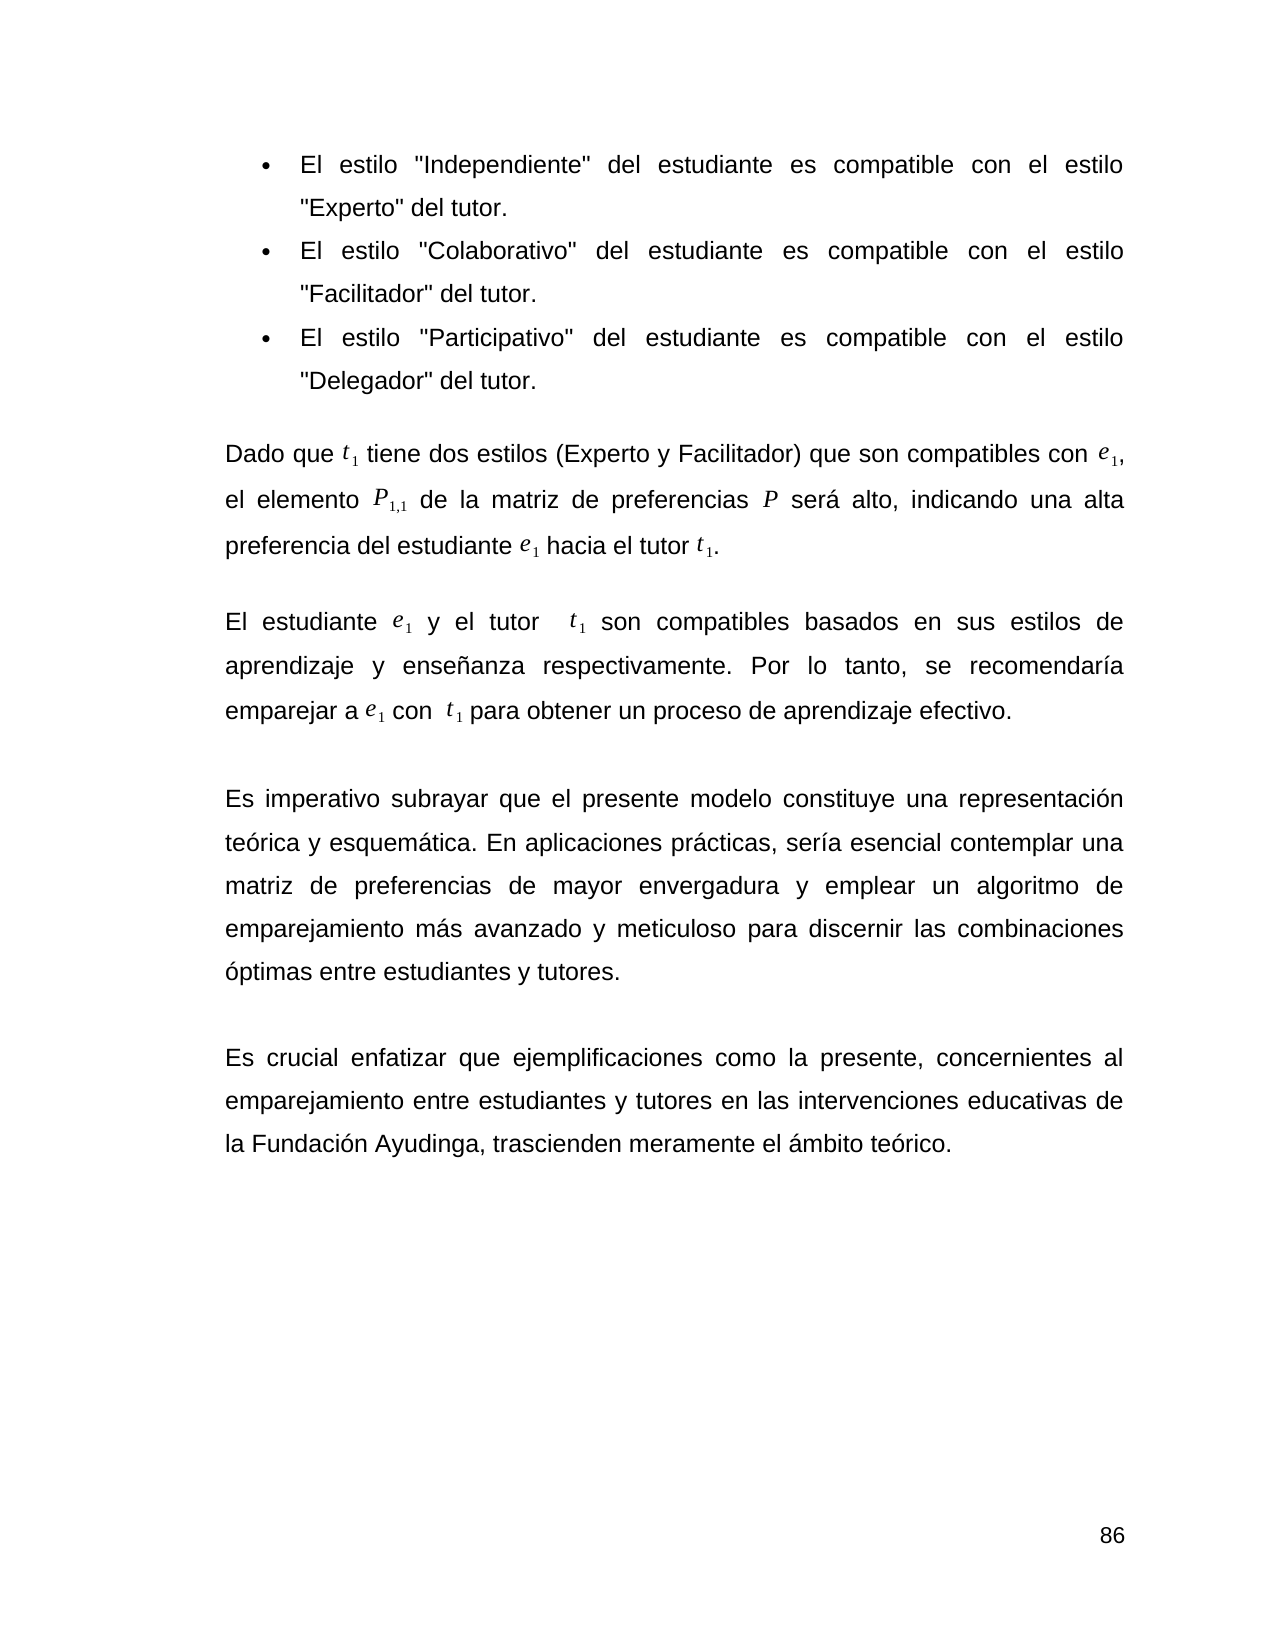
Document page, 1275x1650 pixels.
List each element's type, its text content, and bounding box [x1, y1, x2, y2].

text Es crucial enfatizar que ejemplificaciones como la presente, concernientes al emparejamiento entre estudiantes y tutores en las intervenciones educativas de la Fundación Ayudinga, trascienden meramente el ámbito teórico. [225, 1043, 1125, 1158]
list El estilo "Independiente" del estudiante es compatible con el estilo "Experto" del tutor. [262, 150, 1125, 222]
text El estudiante y el tutor son compatibles basados en sus estilos de aprendizaje y enseñanza respectivamente. Por lo tanto, se recomendaría emparejar a ​ con ​ para obtener un proceso de aprendizaje efectivo. [225, 606, 1125, 726]
text Dado que ​ tiene dos estilos (Experto y Facilitador) que son compatibles con ​, el elemento ​ de la matriz de preferencias será alto, indicando una alta preferencia del estudiante ​ hacia el tutor ​. [225, 438, 1125, 561]
text Es imperativo subrayar que el presente modelo constituye una representación teórica y esquemática. En aplicaciones prácticas, sería esencial contemplar una matriz de preferencias de mayor envergadura y emplear un algoritmo de emparejamiento más avanzado y meticuloso para discernir las combinaciones óptimas entre estudiantes y tutores. [225, 784, 1125, 986]
list El estilo "Colaborativo" del estudiante es compatible con el estilo "Facilitador" del tutor. [262, 236, 1125, 308]
list El estilo "Participativo" del estudiante es compatible con el estilo "Delegador" del tutor. [262, 322, 1125, 394]
